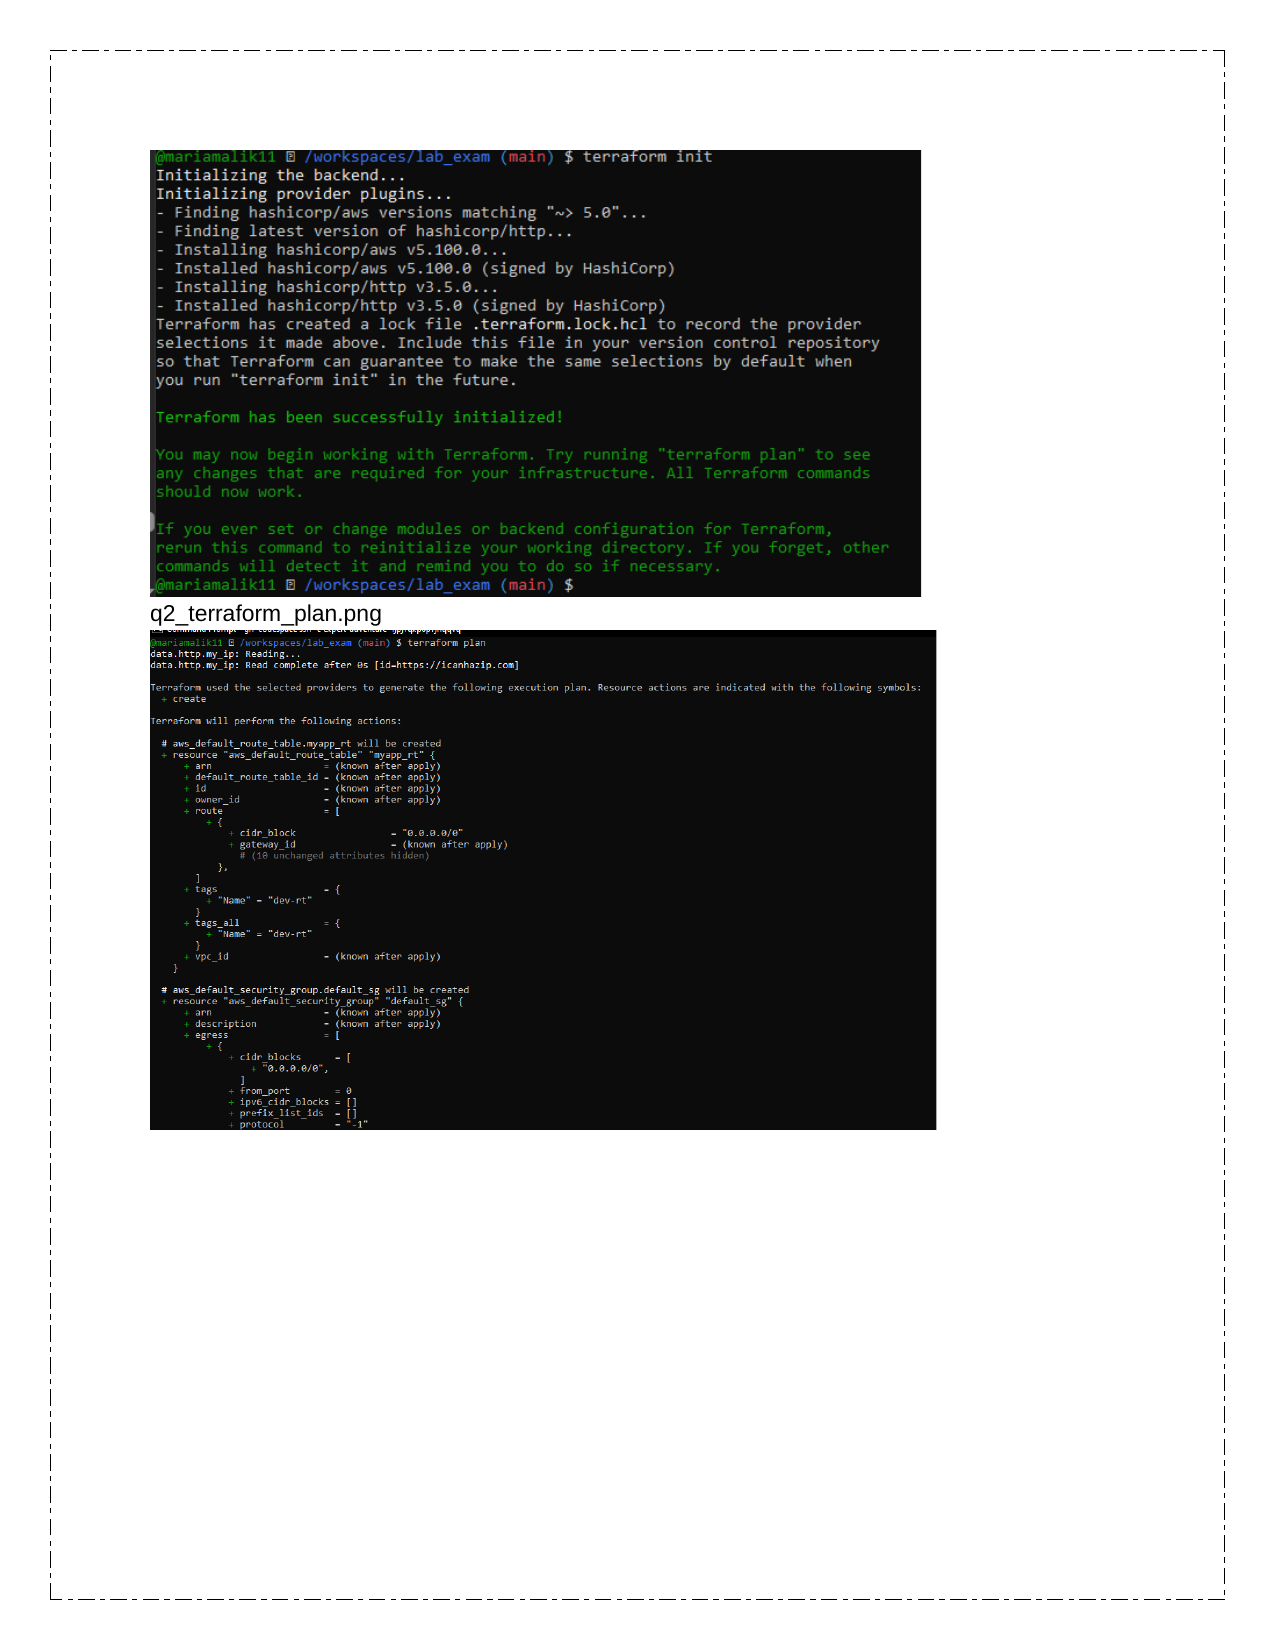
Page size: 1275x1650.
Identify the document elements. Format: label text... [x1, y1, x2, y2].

text q2_terraform_plan.png [150, 600, 1125, 626]
picture [150, 150, 922, 597]
picture [150, 630, 937, 1130]
